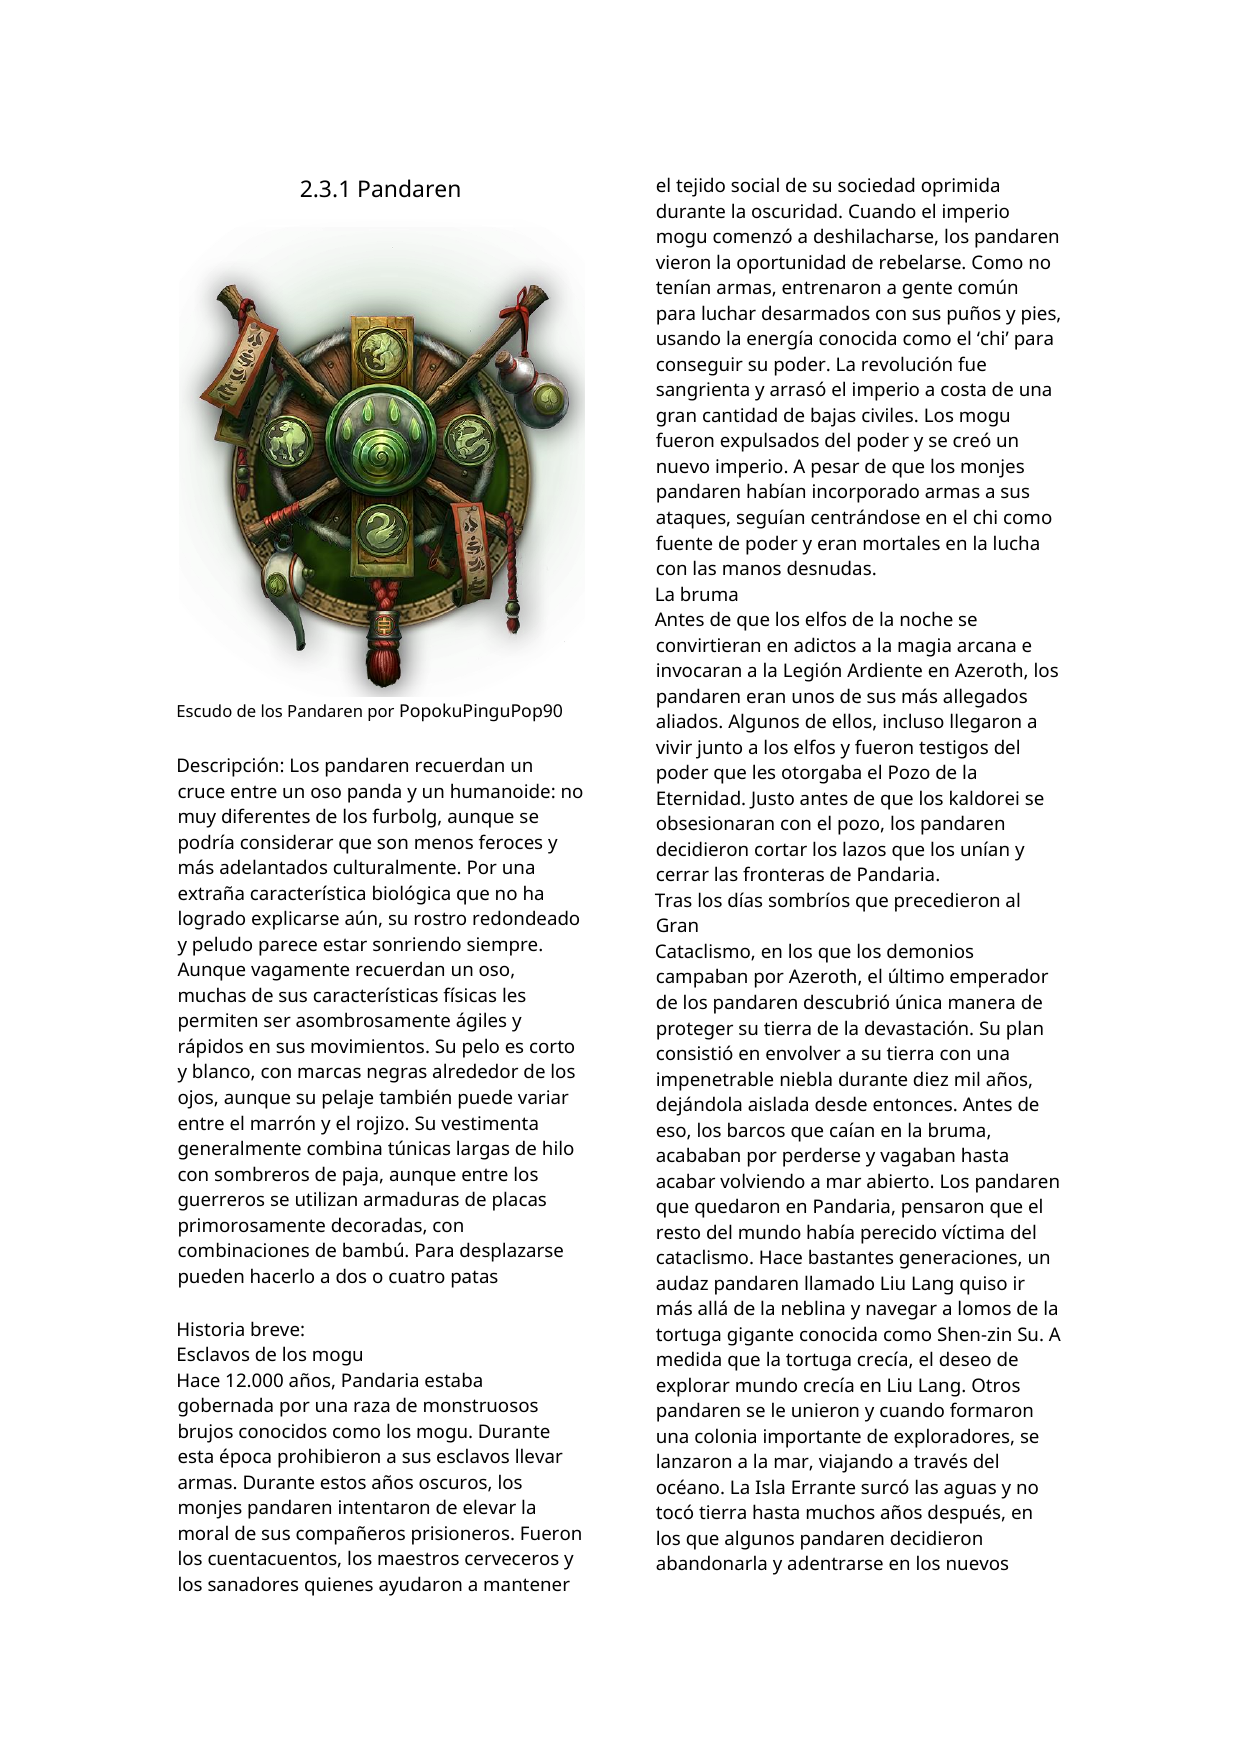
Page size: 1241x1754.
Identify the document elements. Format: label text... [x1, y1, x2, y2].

text Escudo de los Pandaren por PopokuPinguPop90 [176, 699, 585, 723]
text Antes de que los elfos de la noche se convirtieran en adictos a la magia arcana e invocaran a la Legión Ardiente en Azeroth, los pandaren eran unos de sus más allegados aliados. Algunos de ellos, incluso llegaron a vivir junto a los elfos y fueron testigos del poder que les otorgaba el Pozo de la Eternidad. Justo antes de que los kaldorei se obsesionaran con el pozo, los pandaren decidieron cortar los lazos que los unían y cerrar las fronteras de Pandaria. [654, 606, 1063, 887]
text La bruma [654, 581, 1063, 606]
text Hace 12.000 años, Pandaria estaba gobernada por una raza de monstruosos brujos conocidos como los mogu. Durante esta época prohibieron a sus esclavos llevar armas. Durante estos años oscuros, los monjes pandaren intentaron de elevar la moral de sus compañeros prisioneros. Fueron los cuentacuentos, los maestros cerveceros y los sanadores quienes ayudaron a mantener el tejido social de su sociedad oprimida durante la oscuridad. Cuando el imperio mogu comenzó a deshilacharse, los pandaren vieron la oportunidad de rebelarse. Como no tenían armas, entrenaron a gente común para luchar desarmados con sus puños y pies, usando la energía conocida como el ‘chi’ para conseguir su poder. La revolución fue sangrienta y arrasó el imperio a costa de una gran cantidad de bajas civiles. Los mogu fueron expulsados del poder y se creó un nuevo imperio. A pesar de que los monjes pandaren habían incorporado armas a sus ataques, seguían centrándose en el chi como fuente de poder y eran mortales en la lucha con las manos desnudas. [176, 1367, 585, 1597]
text Historia breve: [176, 1316, 585, 1341]
text Esclavos de los mogu [176, 1341, 585, 1367]
subtitle 2.3.1 Pandaren [176, 173, 585, 204]
text Hace 12.000 años, Pandaria estaba gobernada por una raza de monstruosos brujos conocidos como los mogu. Durante esta época prohibieron a sus esclavos llevar armas. Durante estos años oscuros, los monjes pandaren intentaron de elevar la moral de sus compañeros prisioneros. Fueron los cuentacuentos, los maestros cerveceros y los sanadores quienes ayudaron a mantener el tejido social de su sociedad oprimida durante la oscuridad. Cuando el imperio mogu comenzó a deshilacharse, los pandaren vieron la oportunidad de rebelarse. Como no tenían armas, entrenaron a gente común para luchar desarmados con sus puños y pies, usando la energía conocida como el ‘chi’ para conseguir su poder. La revolución fue sangrienta y arrasó el imperio a costa de una gran cantidad de bajas civiles. Los mogu fueron expulsados del poder y se creó un nuevo imperio. A pesar de que los monjes pandaren habían incorporado armas a sus ataques, seguían centrándose en el chi como fuente de poder y eran mortales en la lucha con las manos desnudas. [654, 173, 1063, 581]
picture [179, 219, 585, 697]
text Descripción: Los pandaren recuerdan un cruce entre un oso panda y un humanoide: no muy diferentes de los furbolg, aunque se podría considerar que son menos feroces y más adelantados culturalmente. Por una extraña característica biológica que no ha logrado explicarse aún, su rostro redondeado y peludo parece estar sonriendo siempre. Aunque vagamente recuerdan un oso, muchas de sus características físicas les permiten ser asombrosamente ágiles y rápidos en sus movimientos. Su pelo es corto y blanco, con marcas negras alrededor de los ojos, aunque su pelaje también puede variar entre el marrón y el rojizo. Su vestimenta generalmente combina túnicas largas de hilo con sombreros de paja, aunque entre los guerreros se utilizan armaduras de placas primorosamente decoradas, con combinaciones de bambú. Para desplazarse pueden hacerlo a dos o cuatro patas [176, 752, 585, 1288]
text Tras los días sombríos que precedieron al Gran [654, 887, 1063, 938]
